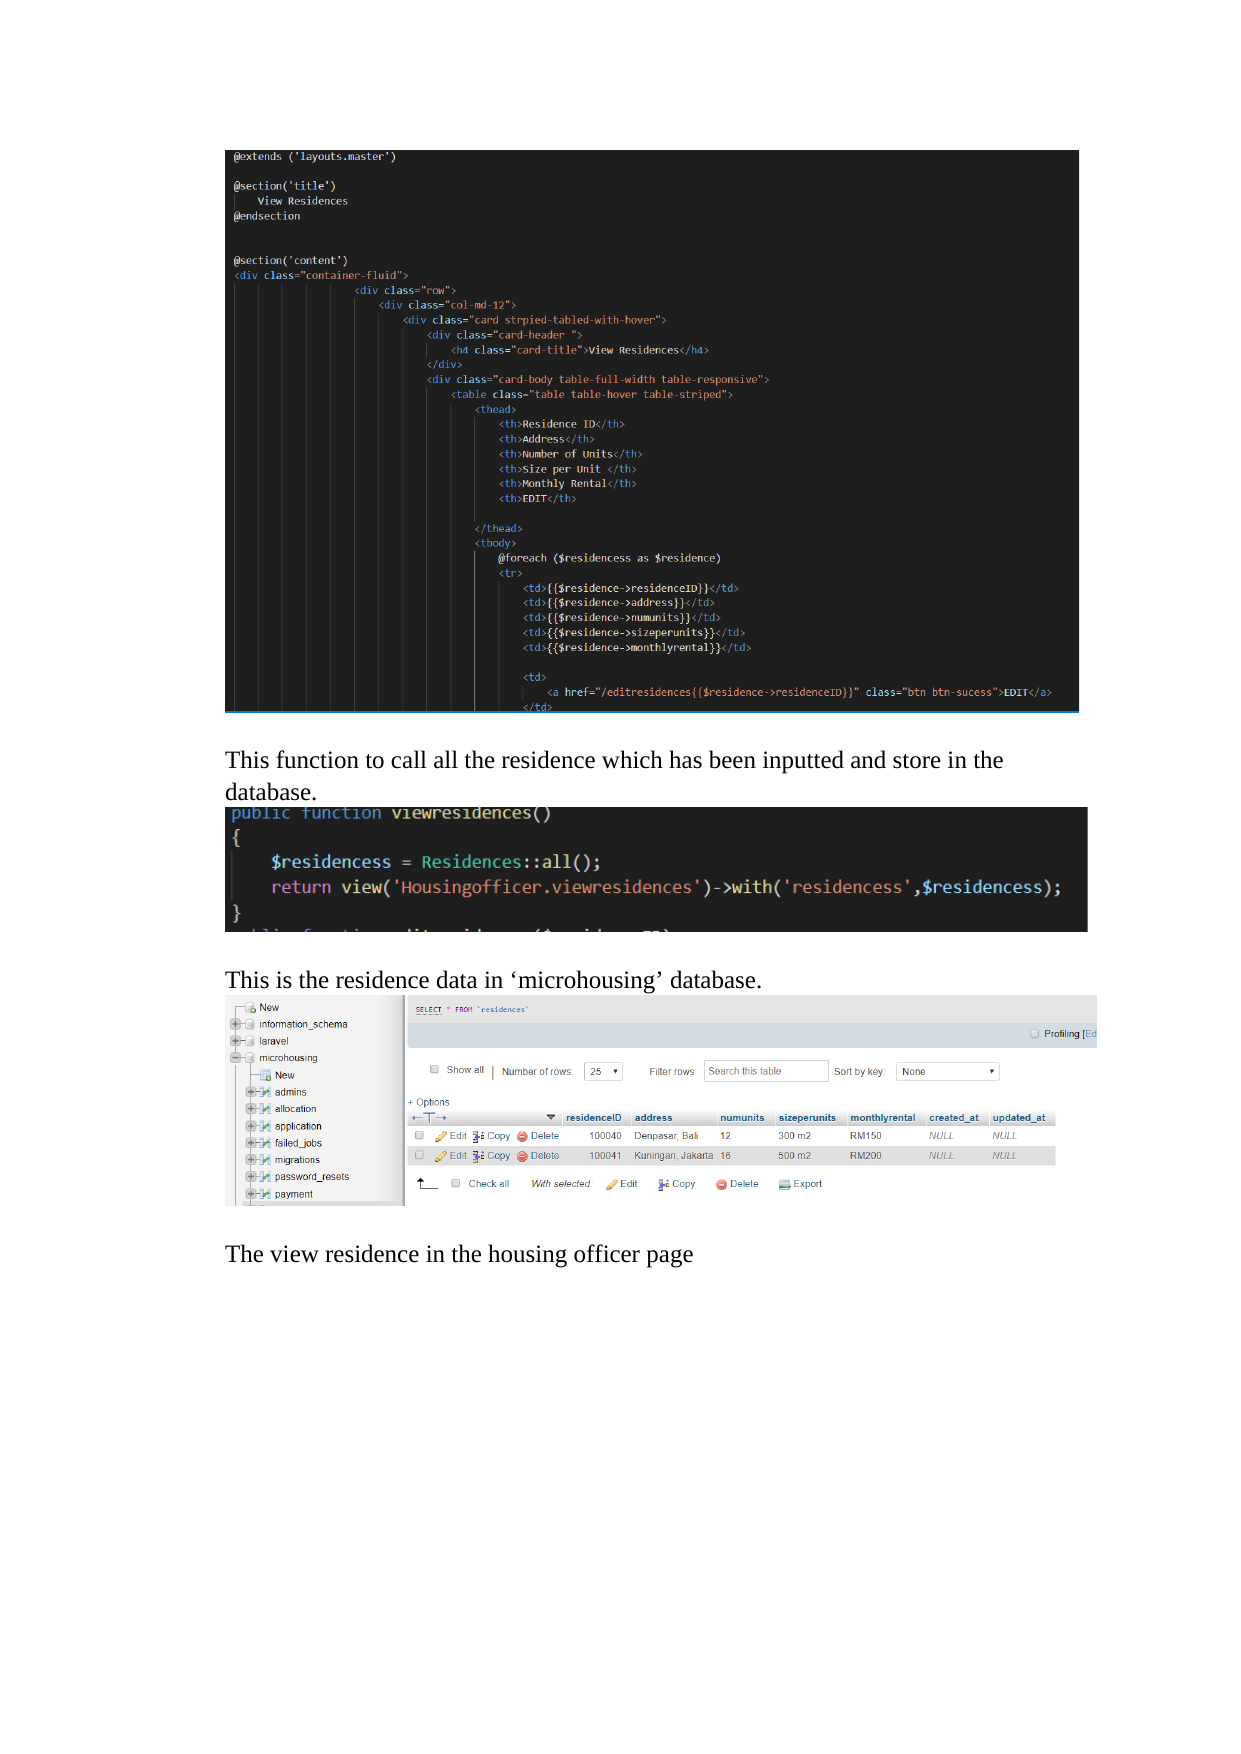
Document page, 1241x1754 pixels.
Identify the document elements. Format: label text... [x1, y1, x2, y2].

list This function to call all the residence which has been inputted and store in the database. [225, 746, 1090, 805]
picture [225, 807, 1088, 932]
picture [225, 995, 1097, 1206]
picture [225, 150, 1080, 713]
list This is the residence data in ‘microhousing’ database. [225, 965, 1090, 993]
list The view residence in the housing officer page [225, 1239, 1090, 1268]
